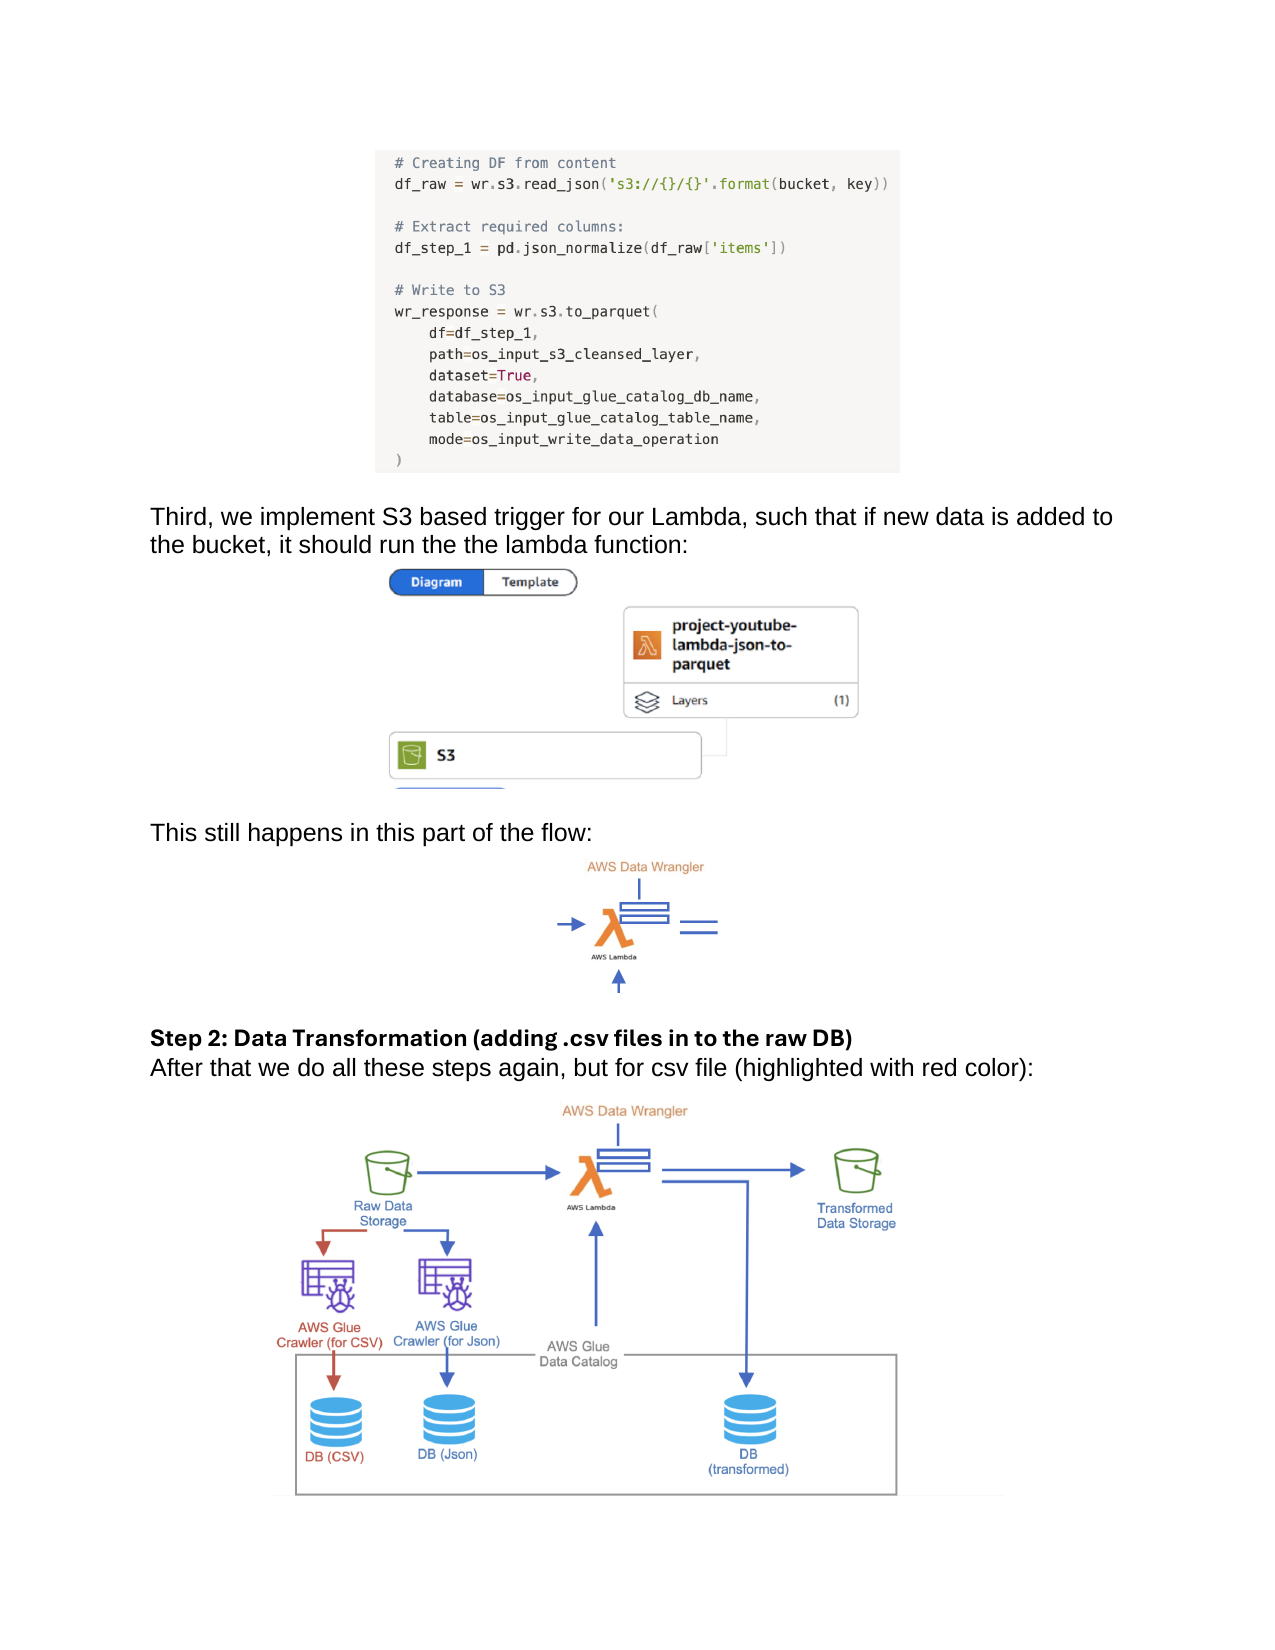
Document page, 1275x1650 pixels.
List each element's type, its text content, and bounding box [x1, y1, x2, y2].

picture [270, 1082, 1005, 1496]
picture [375, 559, 900, 789]
picture [375, 150, 901, 473]
text After that we do all these steps again, but for csv file (highlighted with red color): [150, 1053, 1125, 1082]
text Third, we implement S3 based trigger for our Lambda, such that if new data is added to the bucket, it should run the the lambda function: [150, 502, 1125, 559]
text Step 2: Data Transformation (adding .csv files in to the raw DB) [150, 1023, 1125, 1053]
text This still happens in this part of the flow: [150, 818, 1125, 846]
picture [557, 846, 718, 993]
